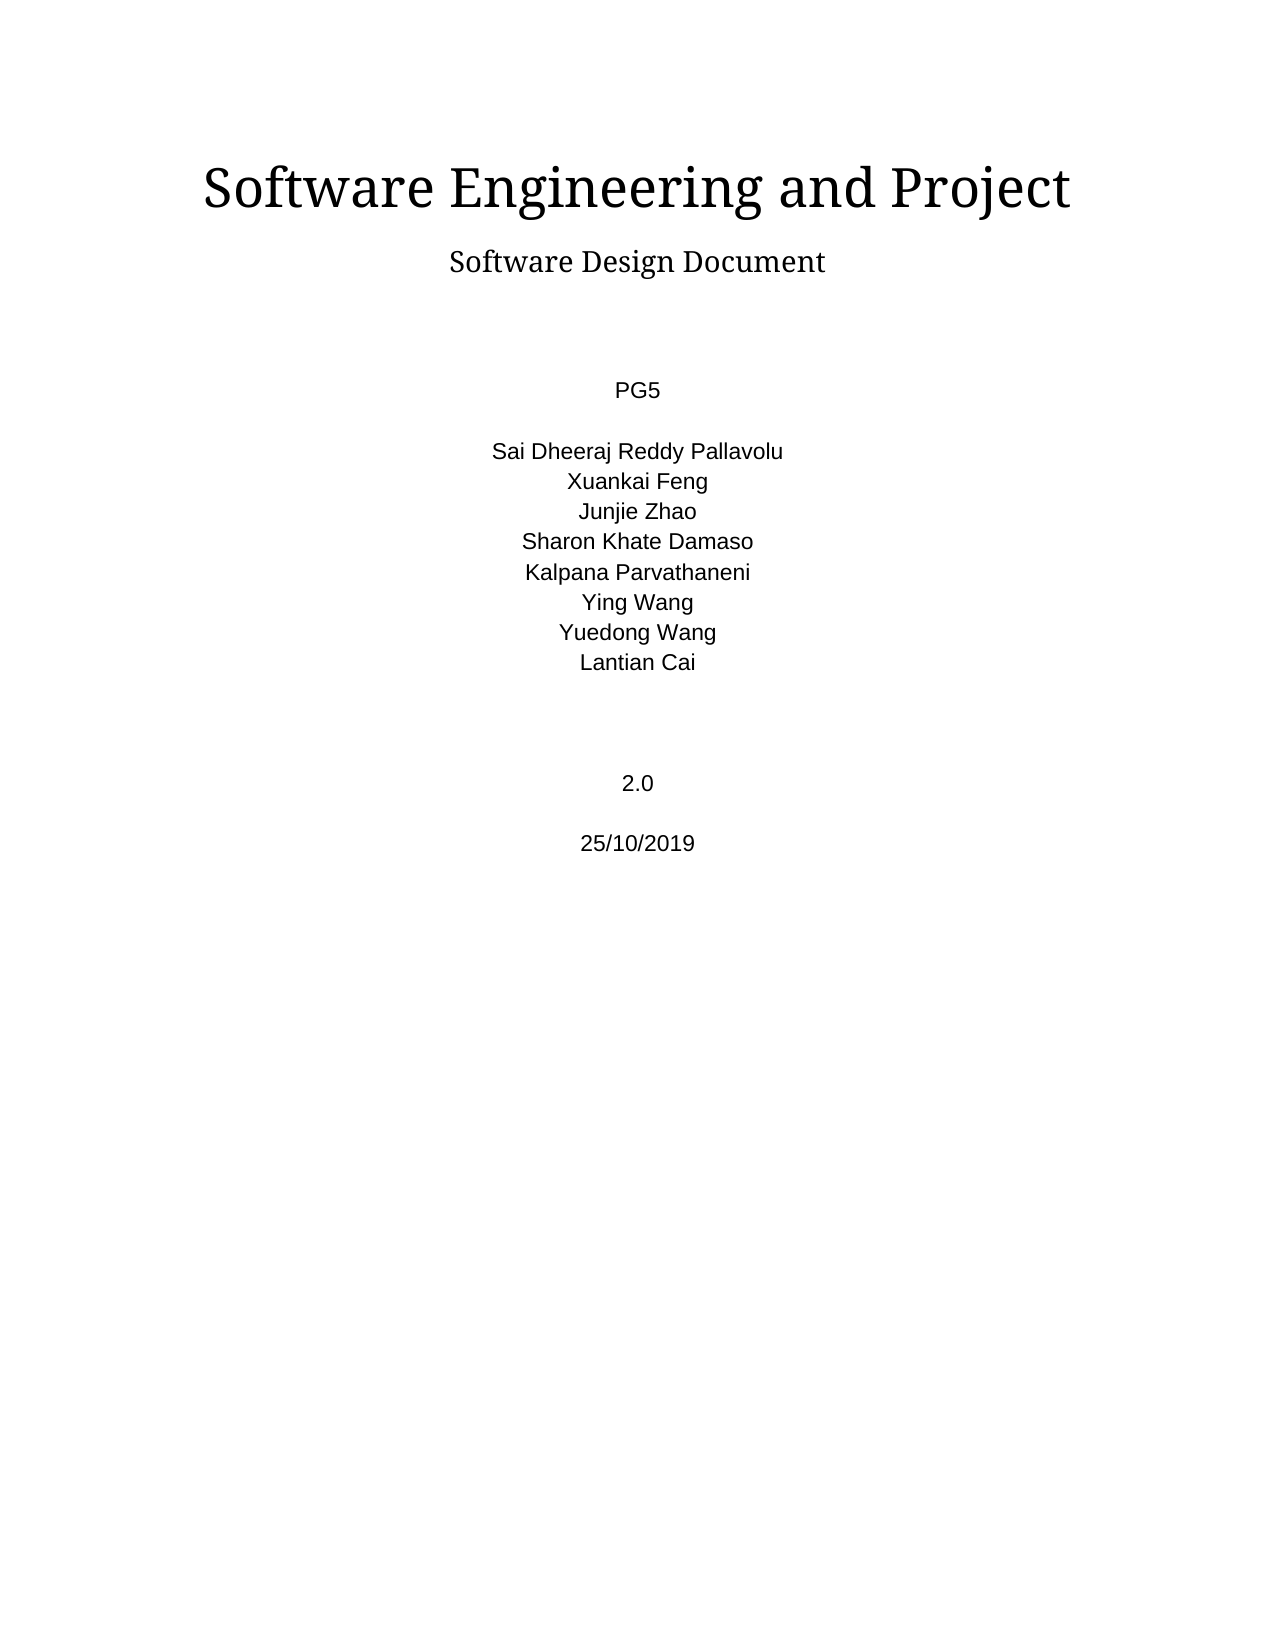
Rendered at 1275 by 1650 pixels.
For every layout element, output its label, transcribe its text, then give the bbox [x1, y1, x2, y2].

text Xuankai Feng [150, 468, 1125, 494]
text Yuedong Wang [150, 619, 1125, 645]
title Software Engineering and Project [150, 150, 1125, 224]
text Software Design Document [150, 241, 1125, 281]
text Kalpana Parvathaneni [150, 558, 1125, 585]
text PG5 [150, 377, 1125, 404]
text 25/10/2019 [150, 830, 1125, 857]
text Sharon Khate Damaso [150, 528, 1125, 555]
text Junjie Zhao [150, 498, 1125, 524]
text Sai Dheeraj Reddy Pallavolu [150, 438, 1125, 464]
text 2.0 [150, 770, 1125, 796]
text Ying Wang [150, 589, 1125, 615]
text Lantian Cai [150, 649, 1125, 676]
